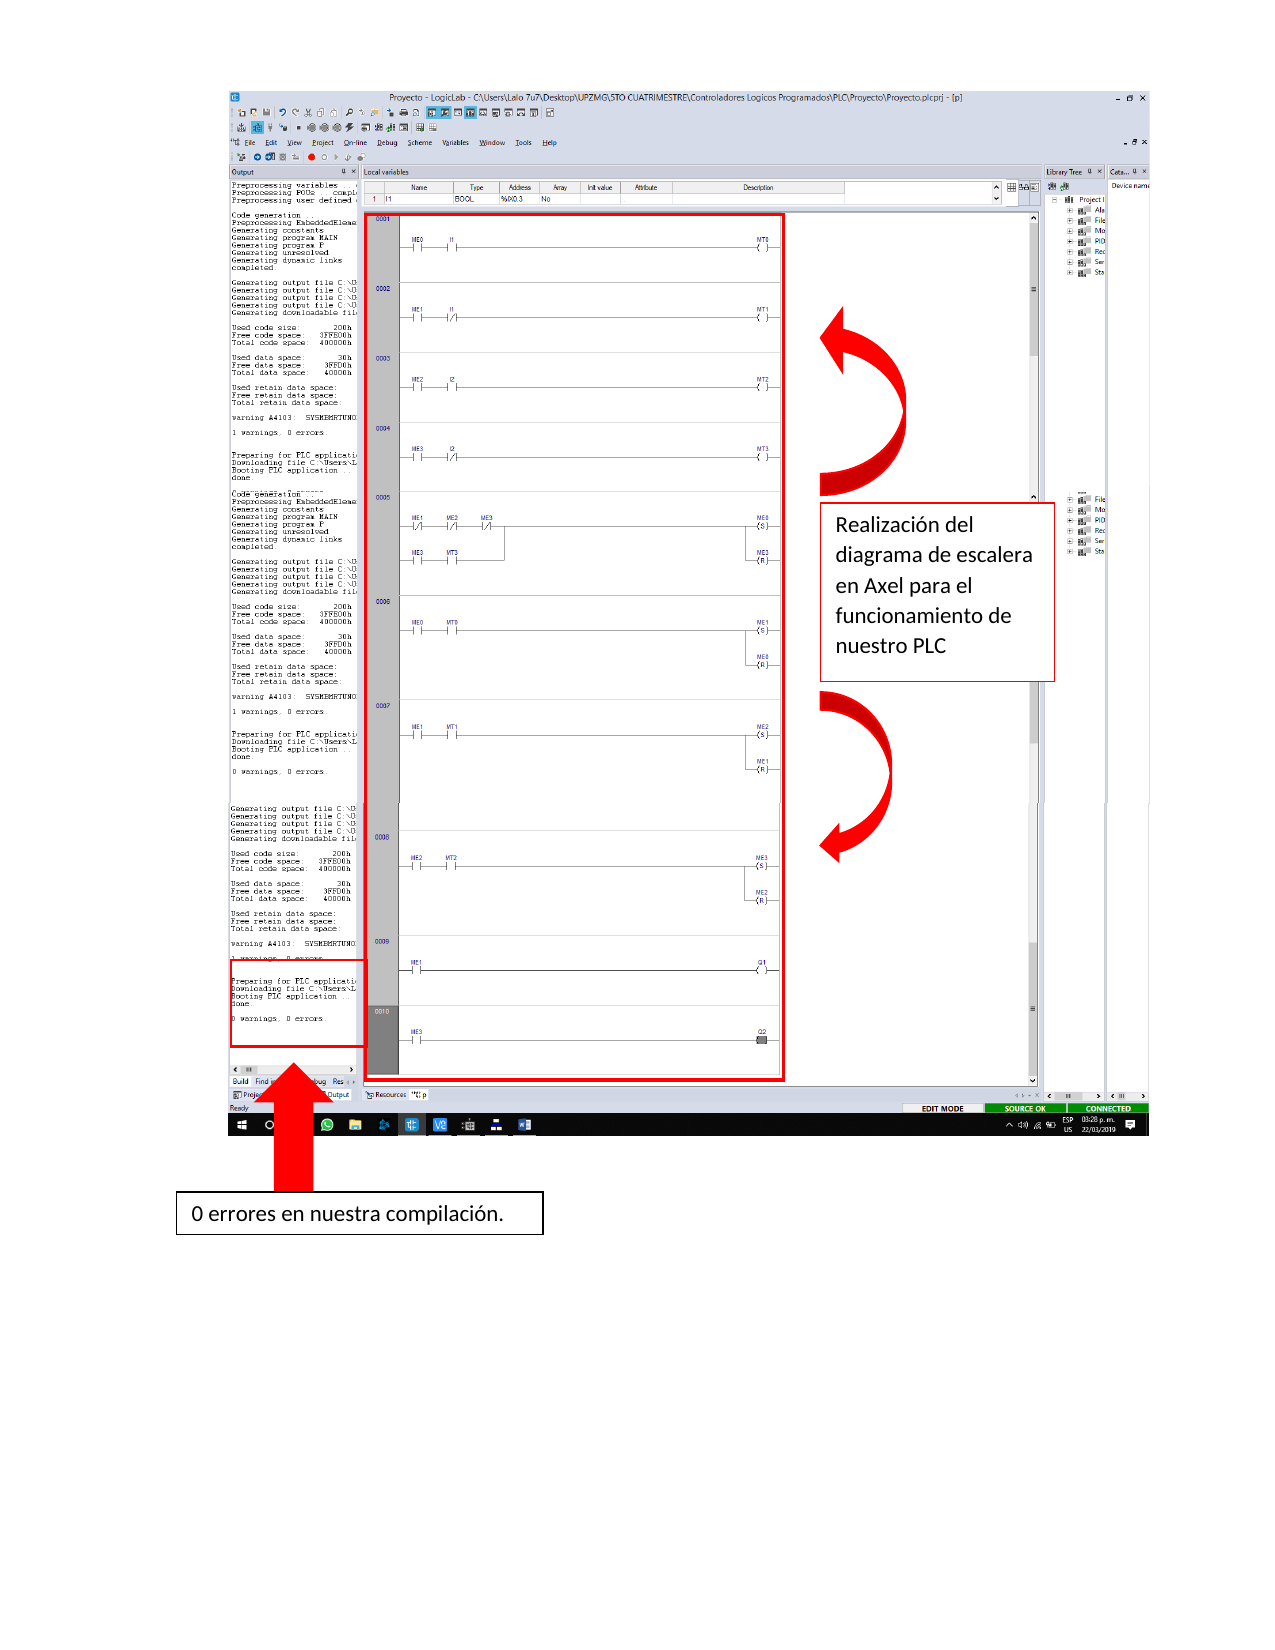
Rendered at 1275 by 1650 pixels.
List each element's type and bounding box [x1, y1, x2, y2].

picture [228, 91, 1150, 1136]
